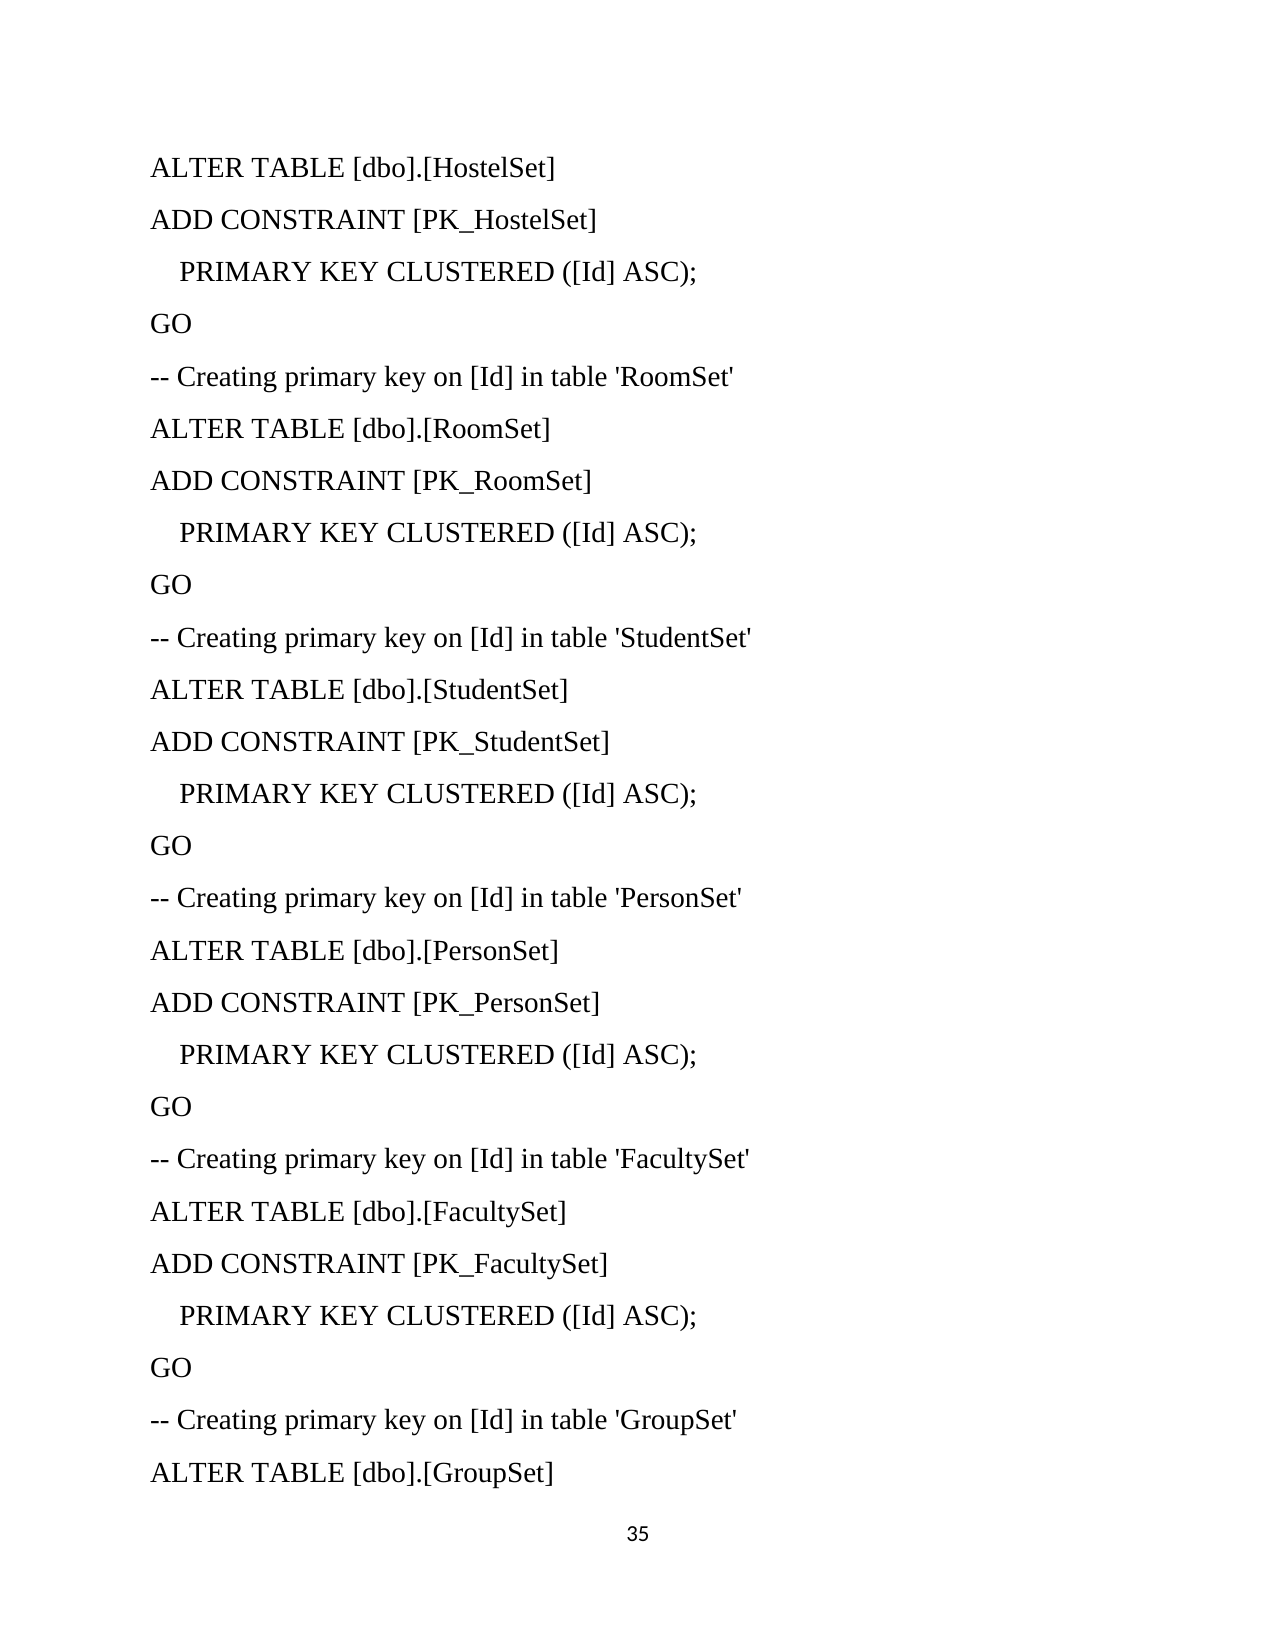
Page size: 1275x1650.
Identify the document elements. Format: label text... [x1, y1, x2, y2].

text ADD CONSTRAINT [PK_StudentSet] [150, 724, 1125, 758]
text -- Creating primary key on [Id] in table 'PersonSet' [150, 881, 1125, 914]
text -- Creating primary key on [Id] in table 'StudentSet' [150, 620, 1125, 653]
text ALTER TABLE [dbo].[GroupSet] [150, 1455, 1125, 1488]
text PRIMARY KEY CLUSTERED ([Id] ASC); [150, 1298, 1125, 1332]
text PRIMARY KEY CLUSTERED ([Id] ASC); [150, 776, 1125, 810]
text PRIMARY KEY CLUSTERED ([Id] ASC); [150, 254, 1125, 288]
text -- Creating primary key on [Id] in table 'GroupSet' [150, 1402, 1125, 1436]
text ALTER TABLE [dbo].[FacultySet] [150, 1194, 1125, 1227]
text ADD CONSTRAINT [PK_HostelSet] [150, 202, 1125, 236]
text ALTER TABLE [dbo].[PersonSet] [150, 933, 1125, 966]
text ALTER TABLE [dbo].[HostelSet] [150, 150, 1125, 183]
text ADD CONSTRAINT [PK_PersonSet] [150, 985, 1125, 1018]
text GO [150, 1089, 1125, 1123]
text ADD CONSTRAINT [PK_RoomSet] [150, 463, 1125, 497]
text PRIMARY KEY CLUSTERED ([Id] ASC); [150, 515, 1125, 549]
text GO [150, 1350, 1125, 1384]
text GO [150, 307, 1125, 340]
text -- Creating primary key on [Id] in table 'RoomSet' [150, 359, 1125, 392]
text ADD CONSTRAINT [PK_FacultySet] [150, 1246, 1125, 1279]
text -- Creating primary key on [Id] in table 'FacultySet' [150, 1142, 1125, 1175]
text GO [150, 828, 1125, 862]
text GO [150, 567, 1125, 601]
text ALTER TABLE [dbo].[RoomSet] [150, 411, 1125, 444]
text ALTER TABLE [dbo].[StudentSet] [150, 672, 1125, 705]
text PRIMARY KEY CLUSTERED ([Id] ASC); [150, 1037, 1125, 1071]
